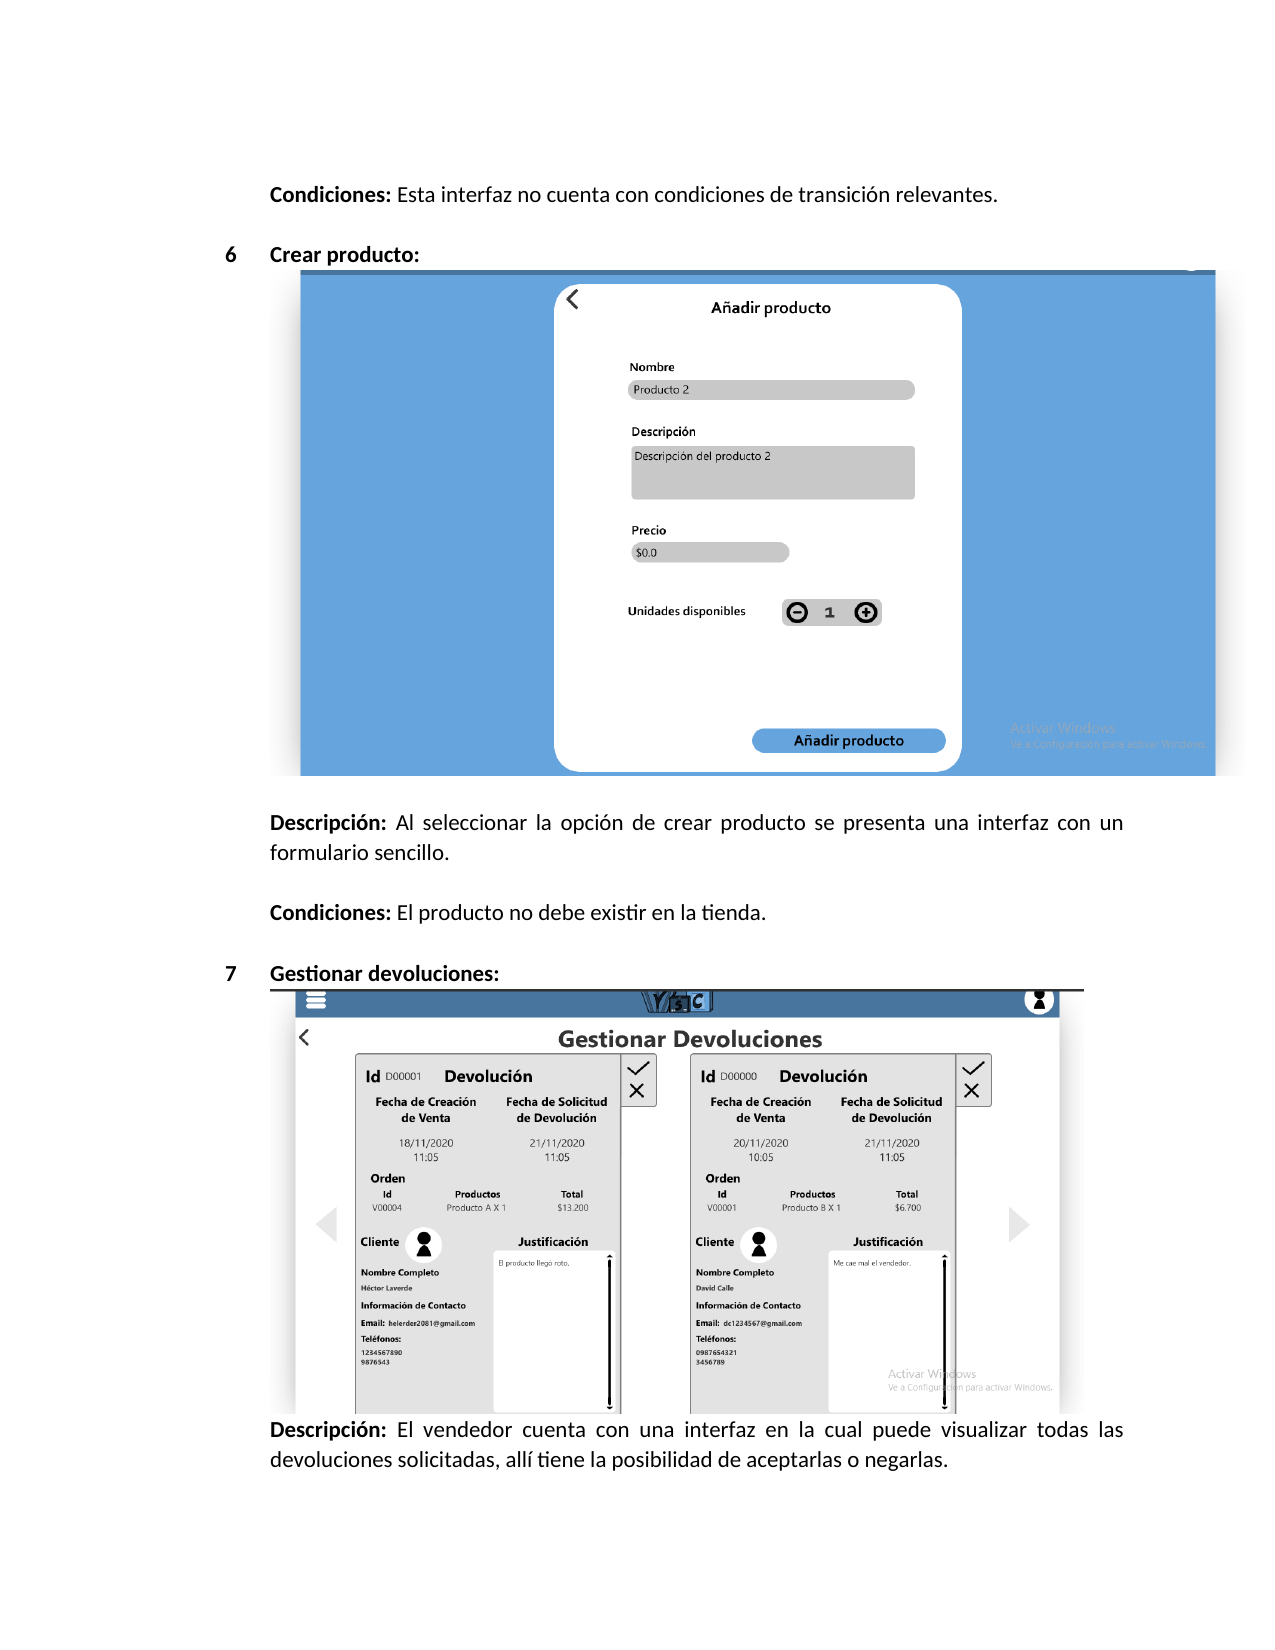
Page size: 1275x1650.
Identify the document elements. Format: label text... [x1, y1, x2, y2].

picture [270, 989, 1084, 1414]
list Gestionar devoluciones: [225, 959, 1125, 987]
list Descripción: Al seleccionar la opción de crear producto se presenta una interfaz con un formulario sencillo. [270, 808, 1125, 866]
list Condiciones: Esta interfaz no cuenta con condiciones de transición relevantes. [270, 180, 1125, 208]
list Crear producto: [225, 241, 1125, 269]
list Descripción: El vendedor cuenta con una interfaz en la cual puede visualizar todas las devoluciones solicitadas, allí tiene la posibilidad de aceptarlas o negarlas. [270, 1415, 1125, 1474]
picture [270, 270, 1245, 776]
list Condiciones: El producto no debe existir en la tienda. [270, 898, 1125, 927]
